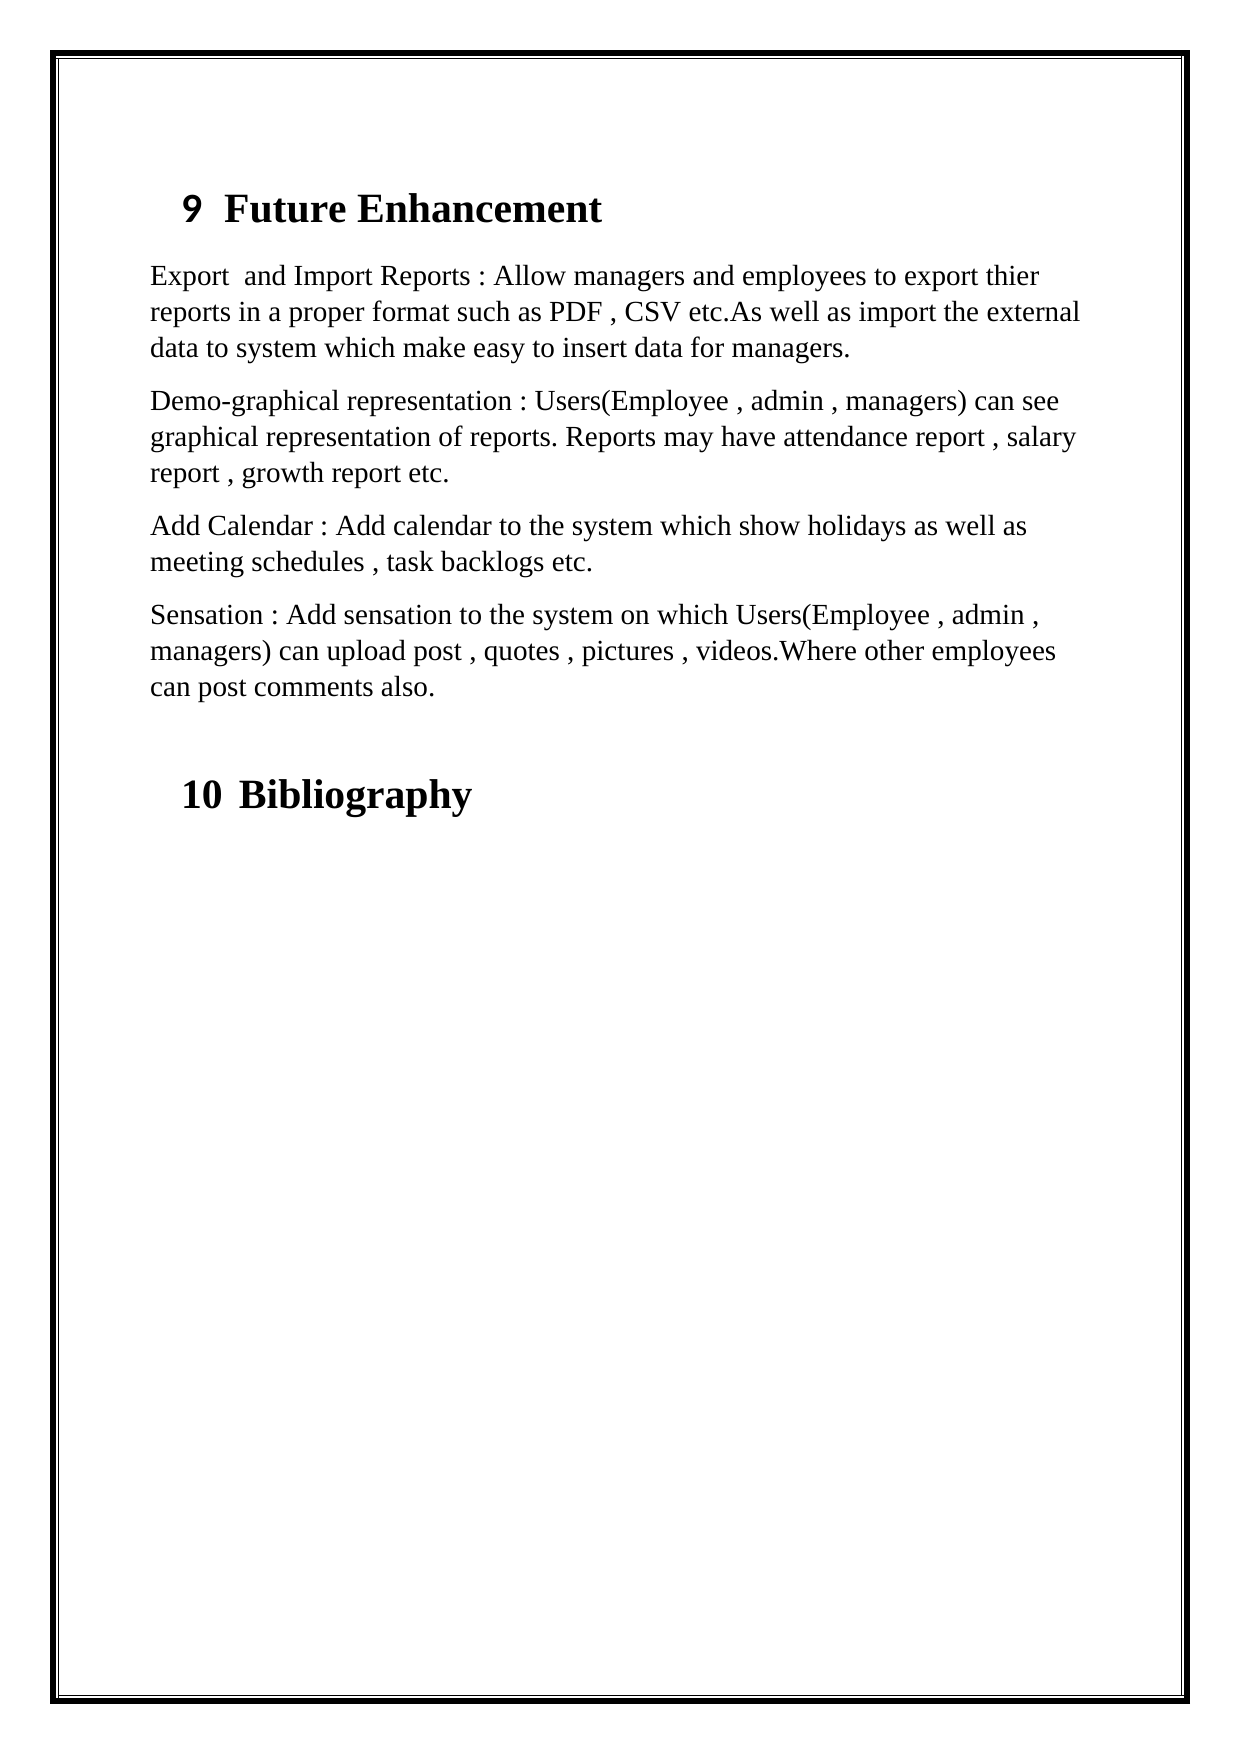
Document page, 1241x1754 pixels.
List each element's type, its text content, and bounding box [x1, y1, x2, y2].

text Demo-graphical representation : Users(Employee , admin , managers) can see graphical representation of reports. Reports may have attendance report , salary report , growth report etc. [150, 383, 1090, 489]
list Bibliography [181, 769, 1090, 817]
list Future Enhancement [181, 182, 1090, 232]
text Sensation : Add sensation to the system on which Users(Employee , admin , managers) can upload post , quotes , pictures , videos.Where other employees can post comments also. [150, 597, 1090, 703]
text Add Calendar : Add calendar to the system which show holidays as well as meeting schedules , task backlogs etc. [150, 508, 1090, 578]
text Export and Import Reports : Allow managers and employees to export thier reports in a proper format such as PDF , CSV etc.As well as import the external data to system which make easy to insert data for managers. [150, 258, 1090, 364]
